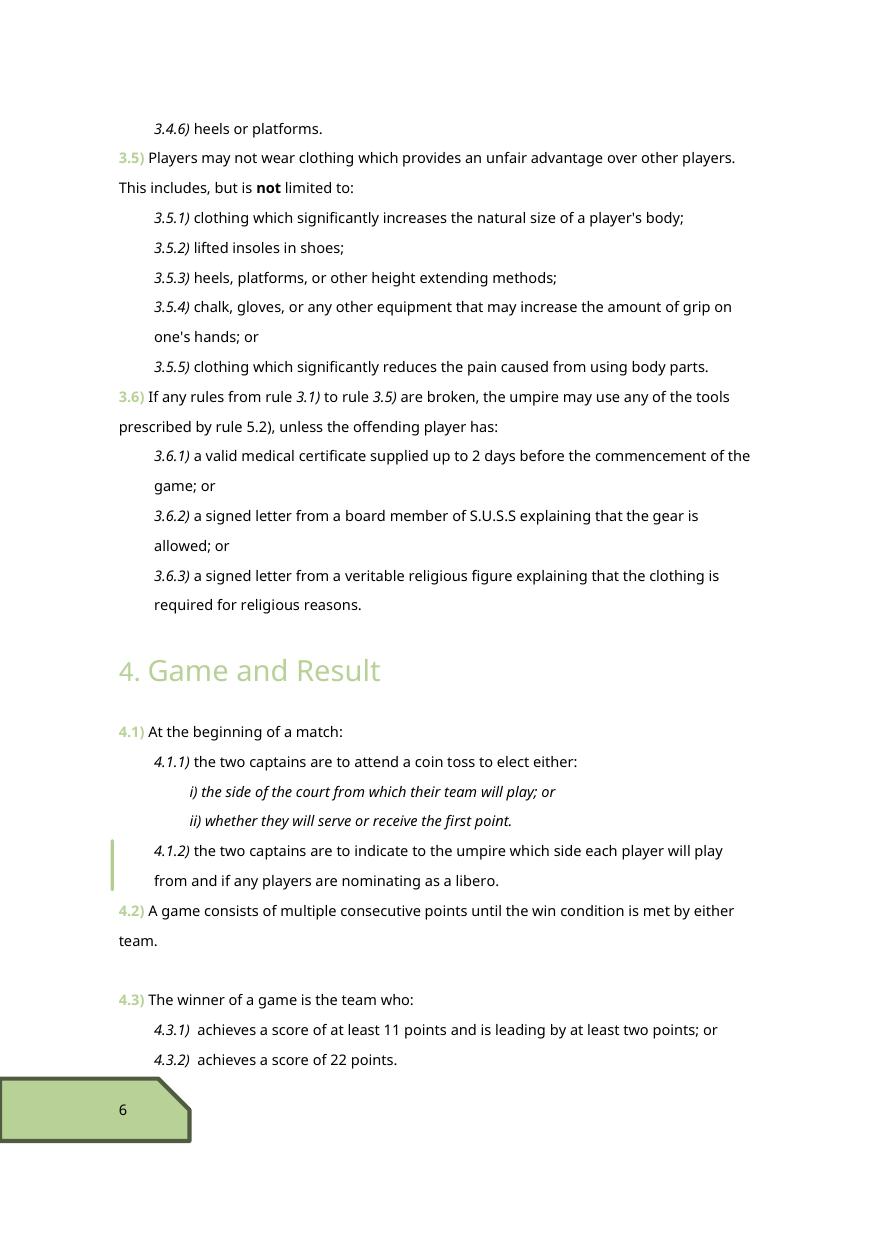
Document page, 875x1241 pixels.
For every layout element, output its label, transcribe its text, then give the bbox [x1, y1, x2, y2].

text clothing which significantly reduces the pain caused from using body parts. [154, 357, 756, 377]
text achieves a score of at least 11 points and is leading by at least two points; or [154, 1020, 756, 1040]
text a signed letter from a veritable religious figure explaining that the clothing is required for religious reasons. [154, 565, 756, 615]
text heels, platforms, or other height extending methods; [154, 267, 756, 287]
text a signed letter from a board member of S.U.S.S explaining that the gear is allowed; or [154, 506, 756, 555]
text a valid medical certificate supplied up to 2 days before the commencement of the game; or [154, 446, 756, 496]
text If any rules from rule 3.1) to rule 3.5) are broken, the umpire may use any of the tools prescribed by rule 5.2), unless the offending player has: [118, 387, 756, 436]
text heels or platforms. [154, 118, 756, 138]
text the side of the court from which their team will play; or [189, 781, 756, 801]
text clothing which significantly increases the natural size of a player's body; [154, 208, 756, 228]
text whether they will serve or receive the first point. [189, 811, 756, 831]
text At the beginning of a match: [118, 722, 756, 742]
text Players may not wear clothing which provides an unfair advantage over other players. This includes, but is not limited to: [118, 148, 756, 198]
text lifted insoles in shoes; [154, 238, 756, 257]
text the two captains are to indicate to the umpire which side each player will play from and if any players are nominating as a libero. [154, 841, 756, 891]
text A game consists of multiple consecutive points until the win condition is met by either team. [118, 901, 756, 950]
subtitle Game and Result [118, 650, 756, 689]
text The winner of a game is the team who: [118, 990, 756, 1010]
text the two captains are to attend a coin toss to elect either: [154, 752, 756, 772]
text chalk, gloves, or any other equipment that may increase the amount of grip on one's hands; or [154, 297, 756, 347]
text achieves a score of 22 points. [154, 1049, 756, 1069]
